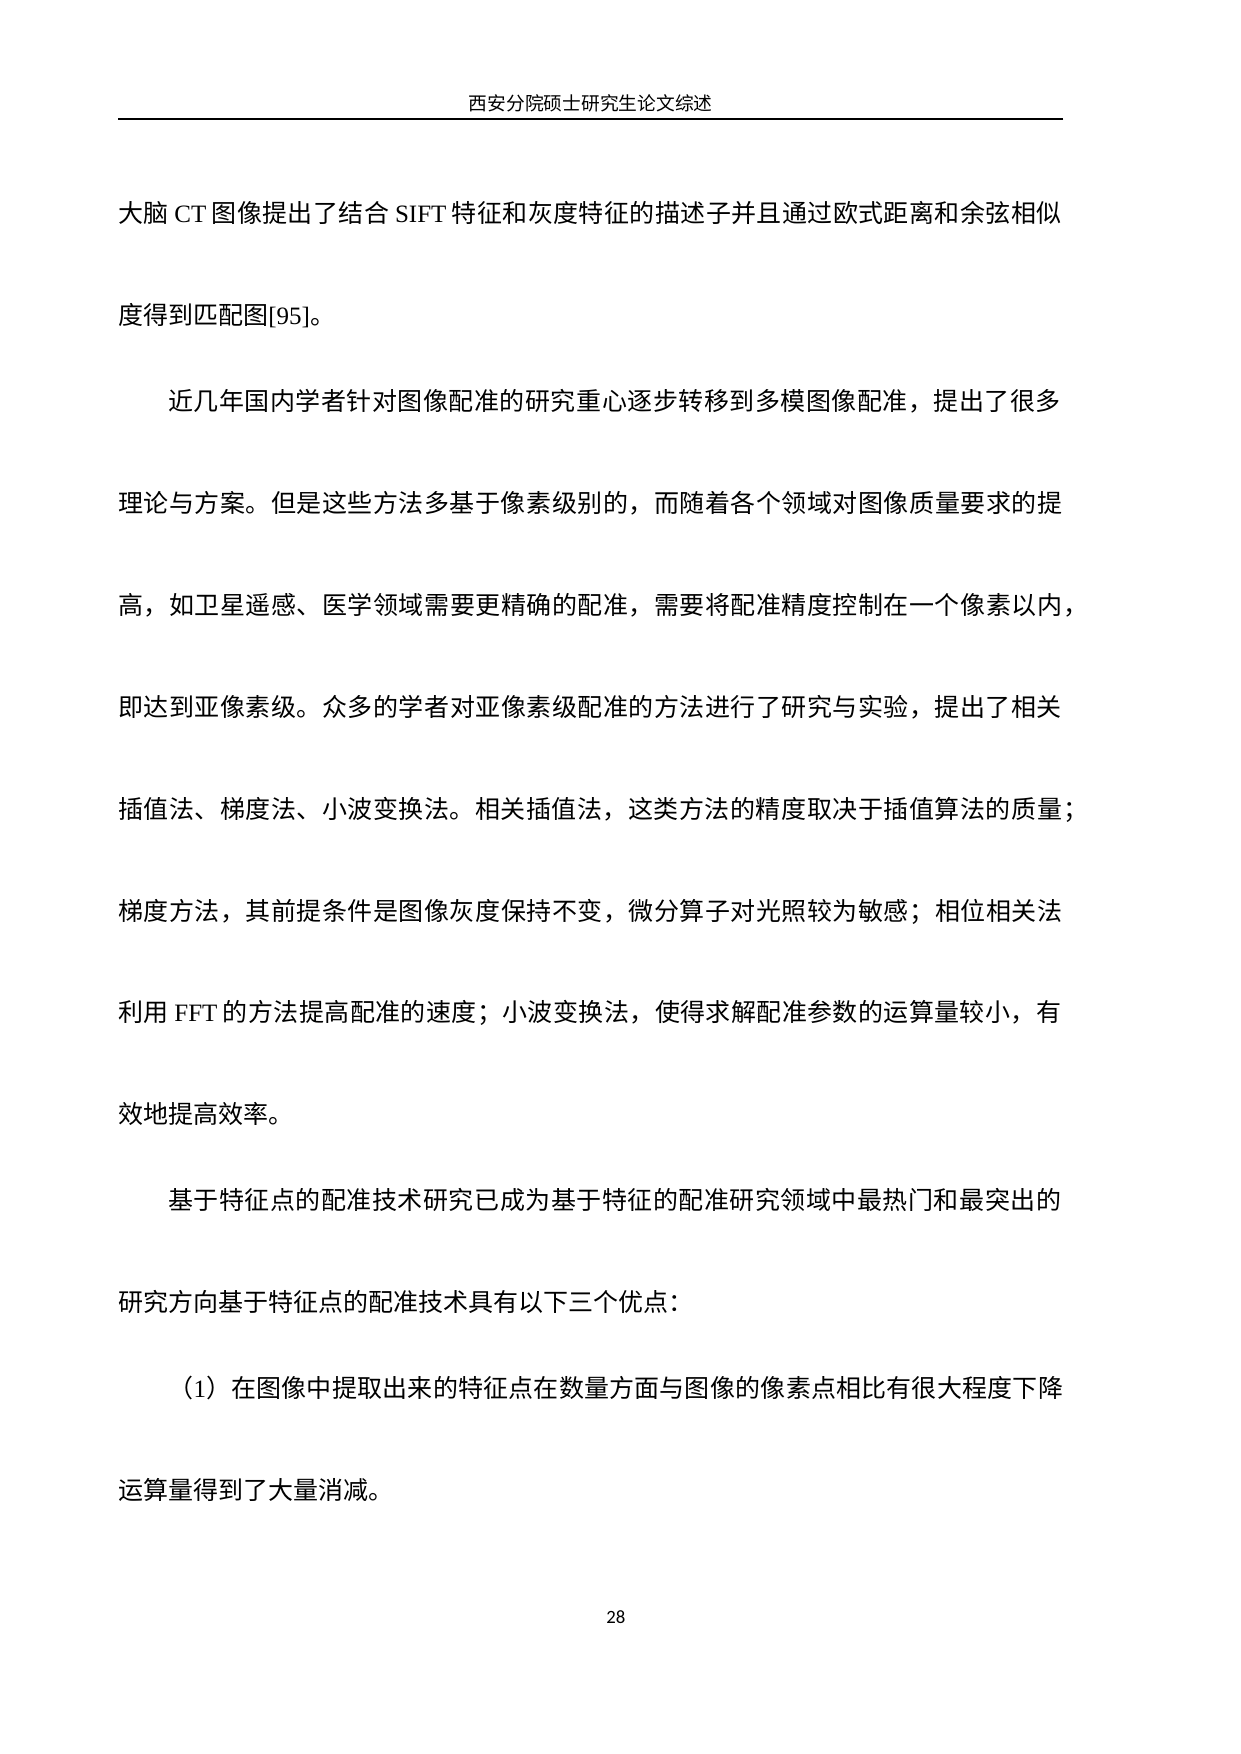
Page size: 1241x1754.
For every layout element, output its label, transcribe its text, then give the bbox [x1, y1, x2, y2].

text 基于特征点的配准技术研究已成为基于特征的配准研究领域中最热门和最突出的研究方向基于特征点的配准技术具有以下三个优点： [118, 1165, 1063, 1335]
text 近几年国内学者针对图像配准的研究重心逐步转移到多模图像配准，提出了很多理论与方案。但是这些方法多基于像素级别的，而随着各个领域对图像质量要求的提高，如卫星遥感、医学领域需要更精确的配准，需要将配准精度控制在一个像素以内，即达到亚像素级。众多的学者对亚像素级配准的方法进行了研究与实验，提出了相关插值法、梯度法、小波变换法。相关插值法，这类方法的精度取决于插值算法的质量；梯度方法，其前提条件是图像灰度保持不变，微分算子对光照较为敏感；相位相关法利用FFT的方法提高配准的速度；小波变换法，使得求解配准参数的运算量较小，有效地提高效率。 [118, 366, 1063, 1147]
text （1）在图像中提取出来的特征点在数量方面与图像的像素点相比有很大程度下降，运算量得到了大量消减。 [118, 1353, 1063, 1523]
